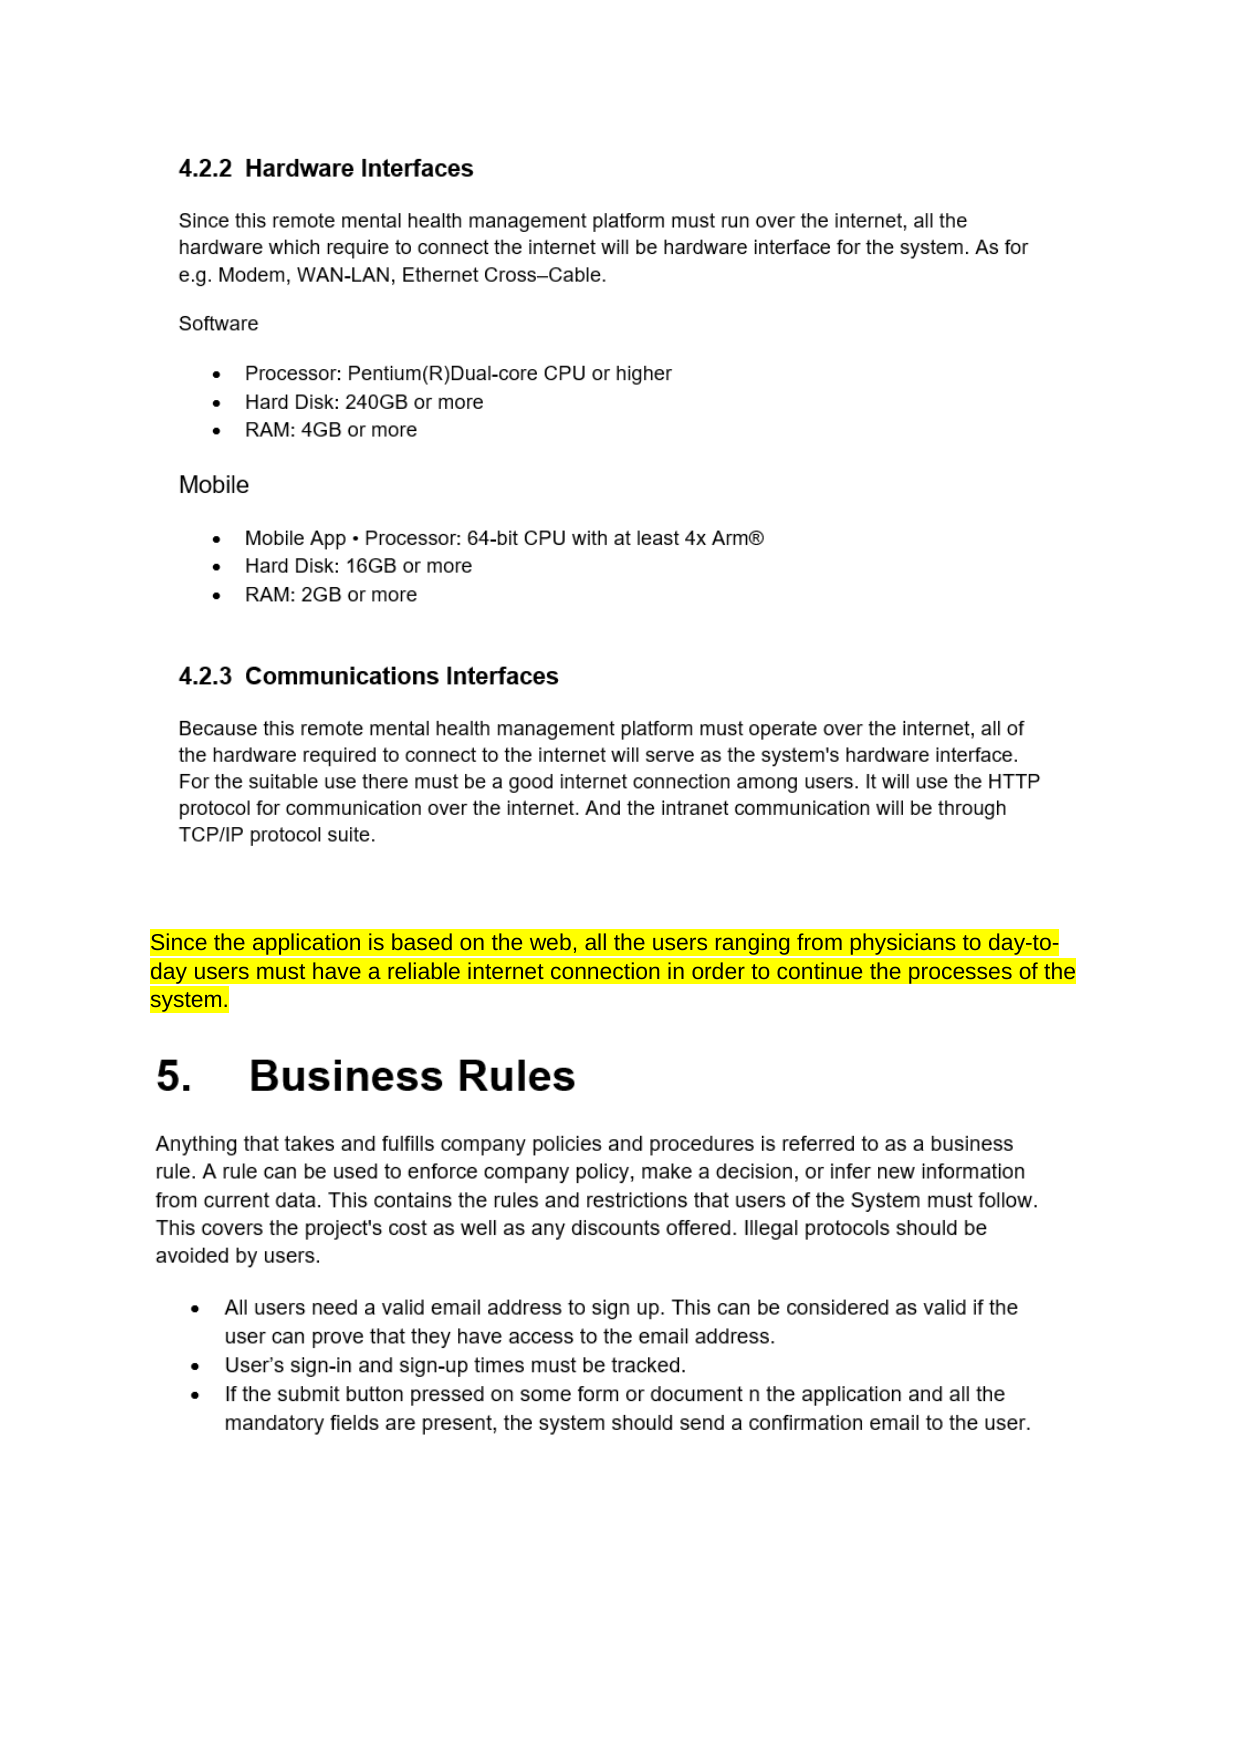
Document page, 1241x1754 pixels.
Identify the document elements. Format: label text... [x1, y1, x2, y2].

picture [150, 1039, 1091, 1460]
picture [150, 150, 1091, 857]
text Since the application is based on the web, all the users ranging from physicians to day-to-day users must have a reliable internet connection in order to continue the processes of the system. [150, 929, 1090, 1013]
